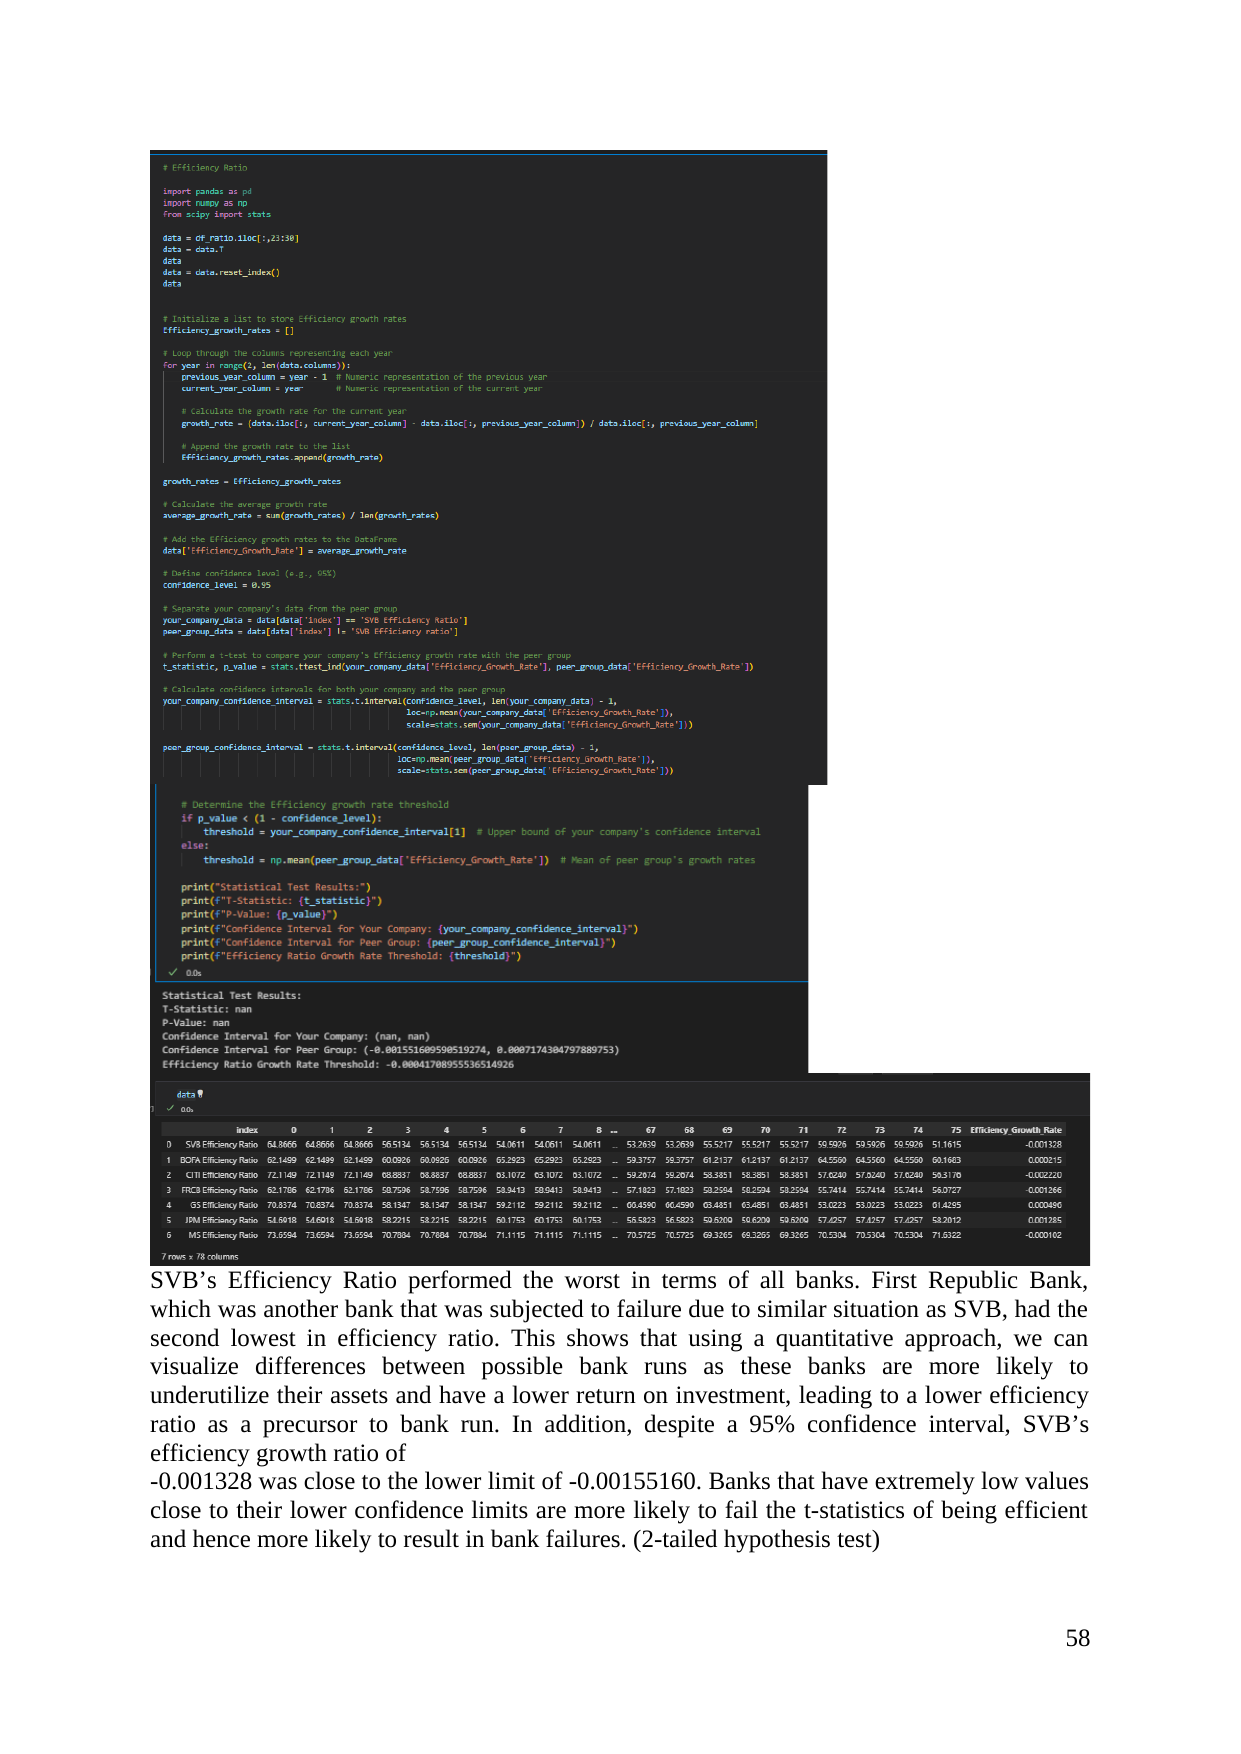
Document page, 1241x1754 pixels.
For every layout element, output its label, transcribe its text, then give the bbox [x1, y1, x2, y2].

text SVB’s Efficiency Ratio performed the worst in terms of all banks. First Republic Bank, which was another bank that was subjected to failure due to similar situation as SVB, had the second lowest in efficiency ratio. This shows that using a quantitative approach, we can visualize differences between possible bank runs as these banks are more likely to underutilize their assets and have a lower return on investment, leading to a lower efficiency ratio as a precursor to bank run. In addition, despite a 95% confidence interval, SVB’s efficiency growth ratio of [150, 1266, 1090, 1466]
picture [150, 150, 1091, 1266]
text -0.001328 was close to the lower limit of -0.00155160. Banks that have extremely low values close to their lower confidence limits are more likely to fail the t-statistics of being efficient and hence more likely to result in bank failures. (2-tailed hypothesis test) [150, 1466, 1090, 1553]
